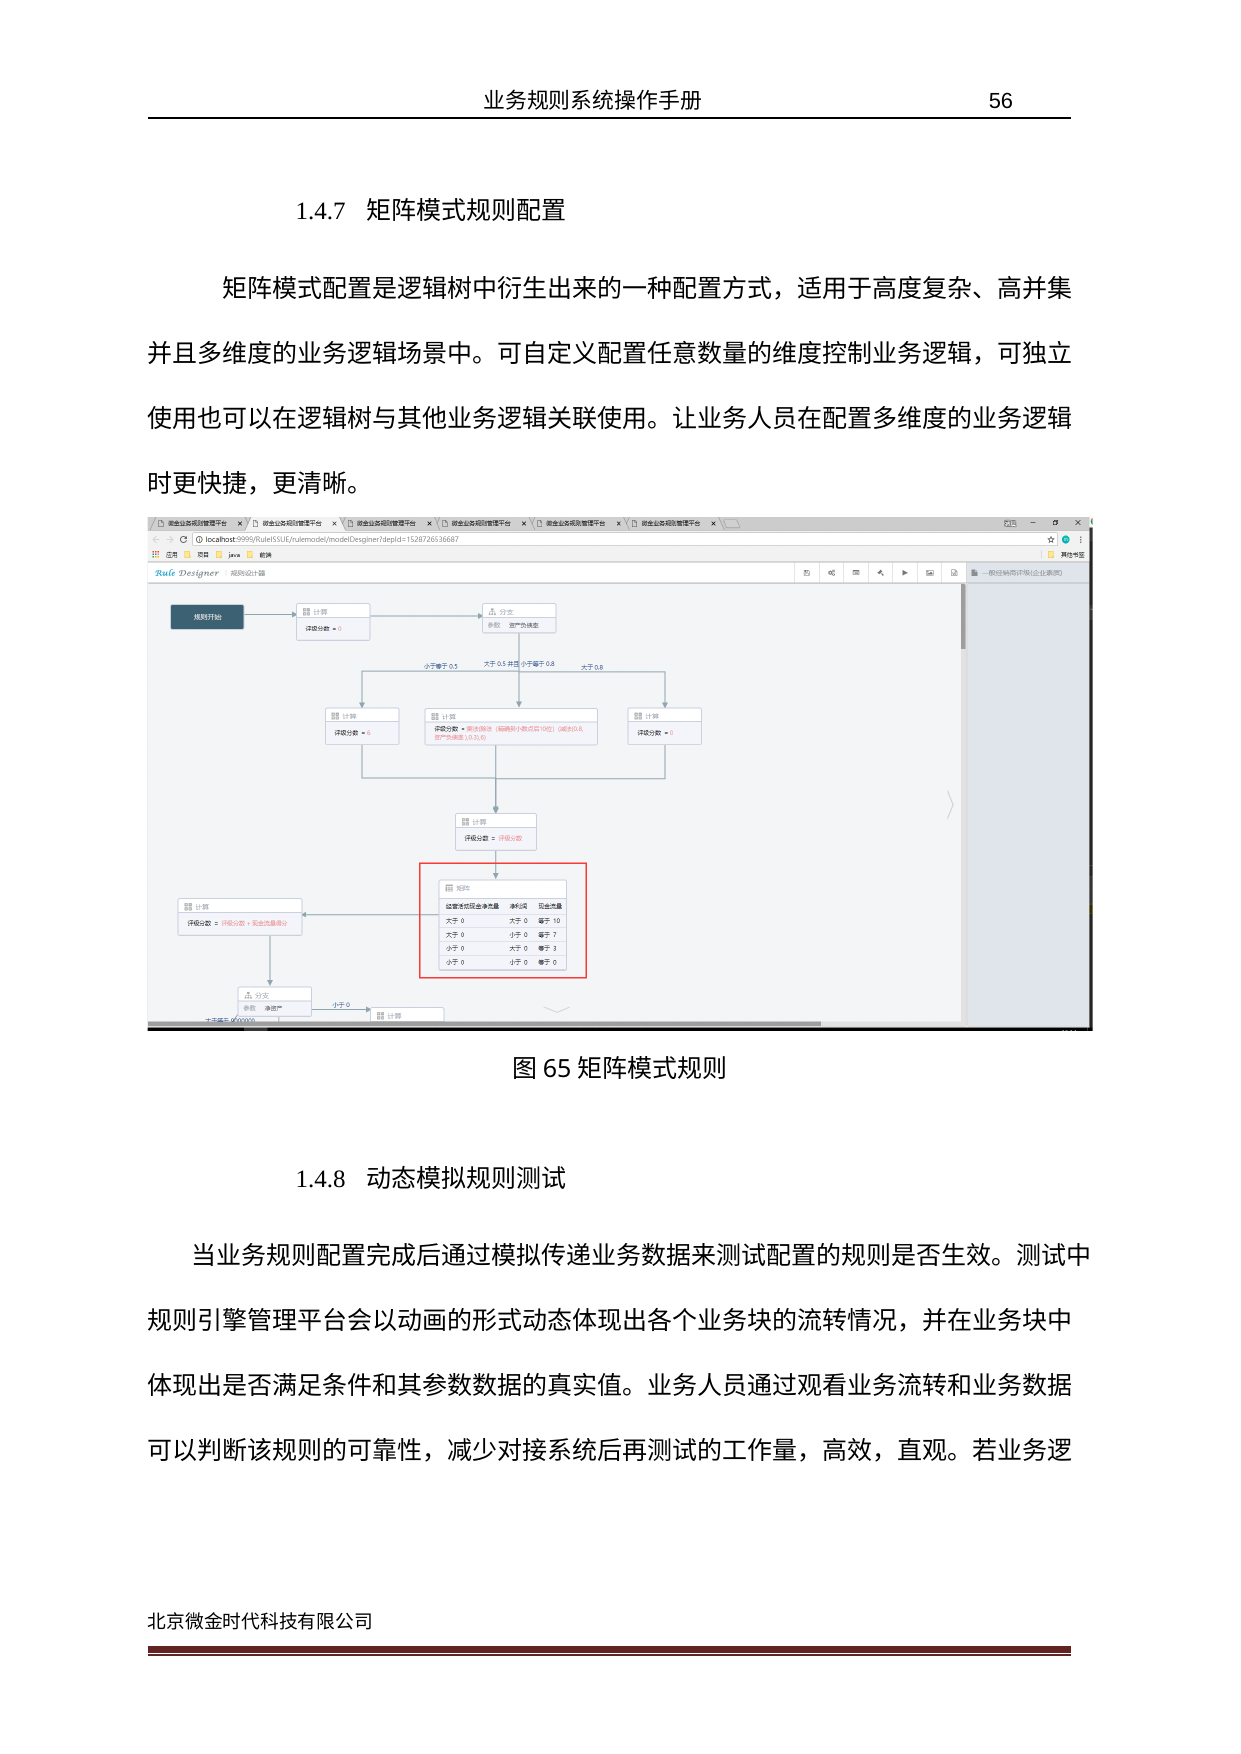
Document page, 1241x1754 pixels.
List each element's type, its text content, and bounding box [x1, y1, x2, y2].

text 图65 矩阵模式规则 [148, 1034, 1092, 1099]
subtitle 矩阵模式规则配置 [295, 176, 1067, 241]
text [148, 1221, 1092, 1481]
subtitle 动态模拟规则测试 [295, 1144, 1067, 1209]
picture [147, 517, 1093, 1031]
text 矩阵模式配置是逻辑树中衍生出来的一种配置方式，适用于高度复杂、高并集并且多维度的业务逻辑场景中。可自定义配置任意数量的维度控制业务逻辑，可独立使用也可以在逻辑树与其他业务逻辑关联使用。让业务人员在配置多维度的业务逻辑时更快捷，更清晰。 [148, 254, 1092, 514]
